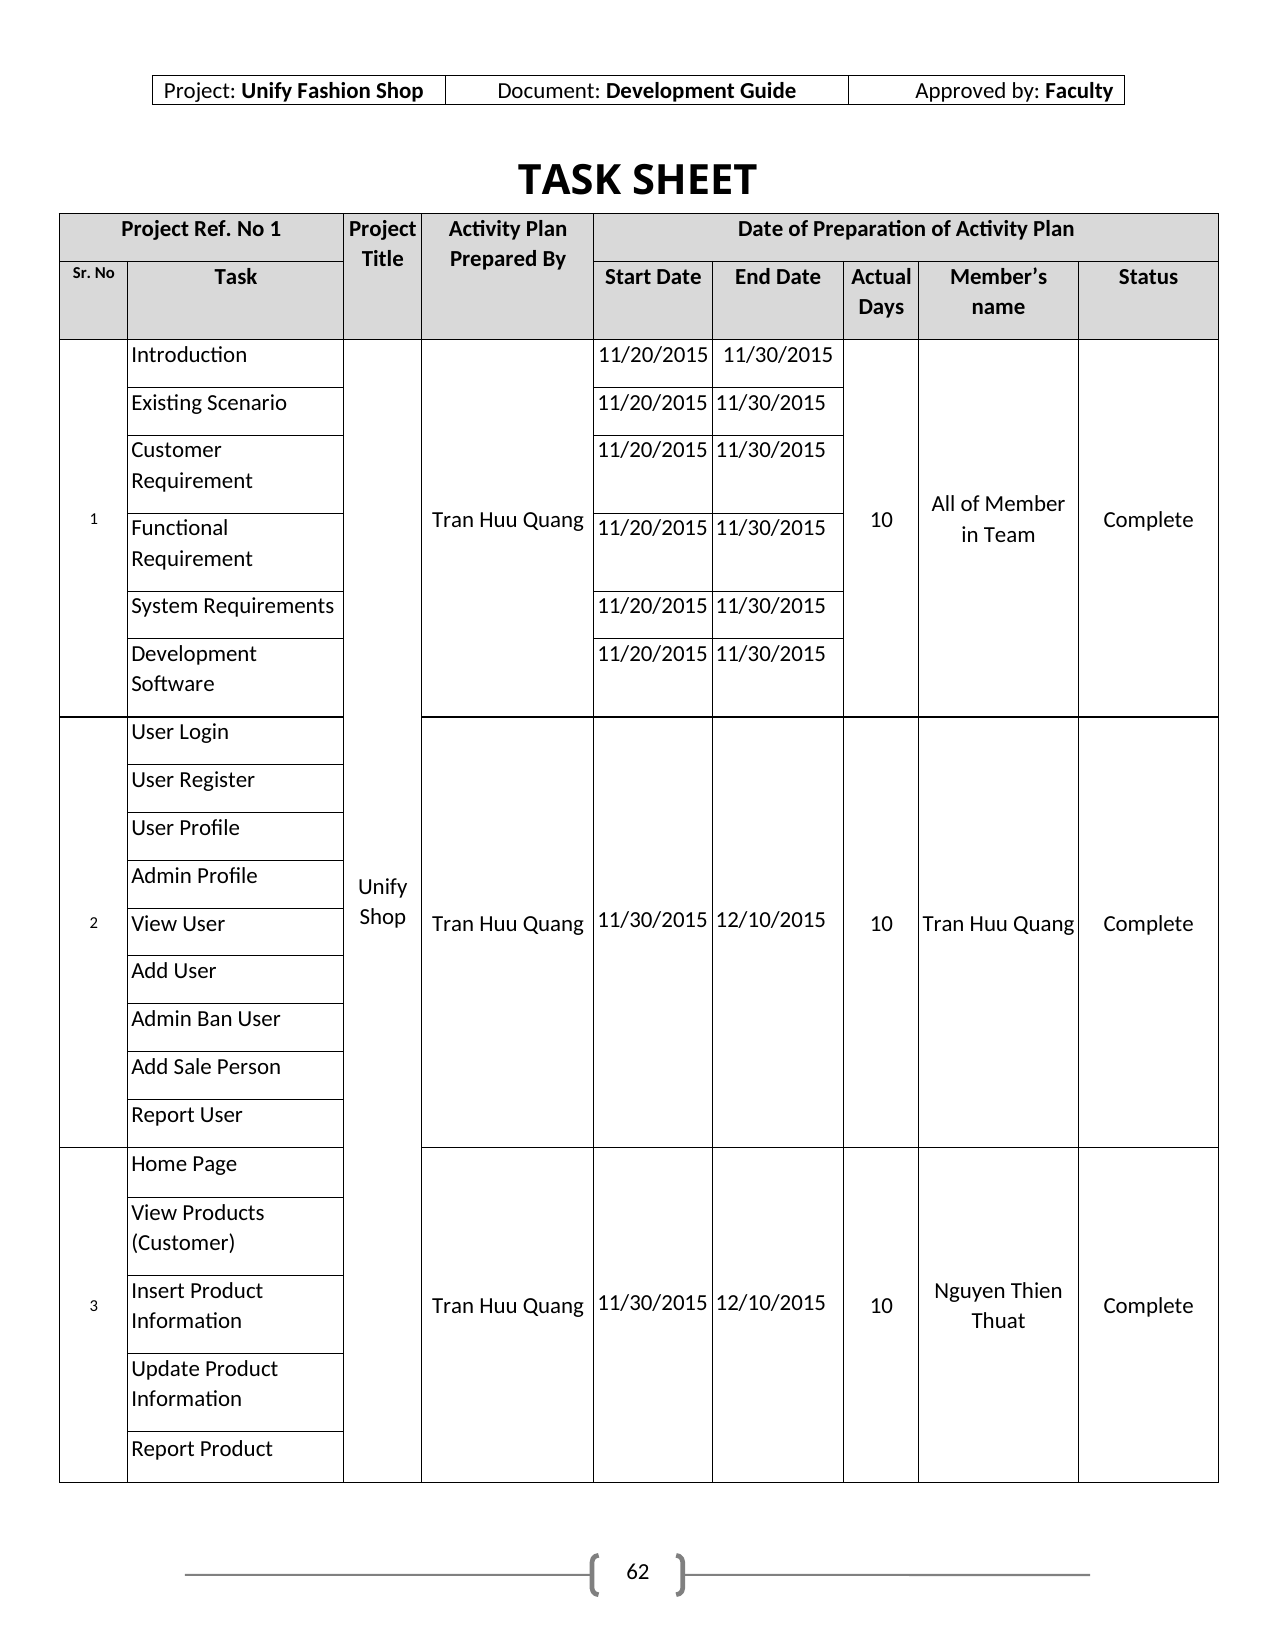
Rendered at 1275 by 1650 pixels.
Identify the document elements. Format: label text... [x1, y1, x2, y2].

table_cell Add Sale Person [128, 1052, 343, 1099]
table_cell View User [128, 909, 343, 955]
table_cell 11/30/2015 [594, 1148, 712, 1482]
table_cell 11/30/2015 [713, 592, 843, 638]
table_cell 11/20/2015 [594, 388, 712, 434]
table_cell Start Date [594, 262, 712, 339]
table_cell Update Product Information [128, 1354, 343, 1431]
table_cell Admin Ban User [128, 1004, 343, 1051]
table_cell Complete [1079, 1148, 1218, 1482]
table_cell 11/20/2015 [594, 592, 712, 638]
table_cell Introduction [128, 340, 343, 387]
table_cell System Requirements [128, 592, 343, 638]
table_cell Report User [128, 1100, 343, 1147]
table_cell Task [128, 262, 343, 339]
table_cell User Profile [128, 813, 343, 860]
table_cell All of Member in Team [919, 340, 1078, 716]
table_cell 11/20/2015 [594, 514, 712, 591]
table_cell 11/30/2015 [713, 340, 843, 387]
table_cell Development Software [128, 639, 343, 716]
table_cell Complete [1079, 340, 1218, 716]
table_cell 11/30/2015 [594, 718, 712, 1147]
table_cell Add User [128, 956, 343, 1003]
table_cell 11/20/2015 [594, 436, 712, 512]
table_cell Existing Scenario [128, 388, 343, 434]
table_cell 2 [60, 718, 127, 1147]
table_cell 11/30/2015 [713, 388, 843, 434]
table_cell Tran Huu Quang [422, 1148, 593, 1482]
table_cell Complete [1079, 718, 1218, 1147]
table_cell Actual Days [844, 262, 918, 339]
table_cell 10 [844, 340, 918, 716]
table_cell Report Product [128, 1432, 343, 1482]
table_cell 11/30/2015 [713, 514, 843, 591]
table_cell 11/30/2015 [713, 436, 843, 512]
table_cell Unify Shop [344, 340, 421, 1482]
table_cell Customer Requirement [128, 436, 343, 512]
table_cell Tran Huu Quang [919, 718, 1078, 1147]
table_header Project Title [344, 214, 421, 339]
table_cell Tran Huu Quang [422, 718, 593, 1147]
table_header Date of Preparation of Activity Plan [594, 214, 1218, 261]
table_cell Status [1079, 262, 1218, 339]
table_cell Admin Profile [128, 861, 343, 908]
table_cell Tran Huu Quang [422, 340, 593, 716]
table_cell Nguyen Thien Thuat [919, 1148, 1078, 1482]
table_cell User Login [128, 718, 343, 764]
table_cell Home Page [128, 1148, 343, 1197]
table_cell Member’s name [919, 262, 1078, 339]
table_cell End Date [713, 262, 843, 339]
subtitle TASK SHEET [150, 150, 1125, 207]
table_cell 11/20/2015 [594, 340, 712, 387]
table_header Project Ref. No 1 [60, 214, 343, 261]
table_header Activity Plan Prepared By [422, 214, 593, 339]
table_cell Functional Requirement [128, 514, 343, 591]
table_cell 12/10/2015 [713, 1148, 843, 1482]
table_cell 12/10/2015 [713, 718, 843, 1147]
table_cell 3 [60, 1148, 127, 1482]
table_cell 11/20/2015 [594, 639, 712, 716]
table_cell Insert Product Information [128, 1276, 343, 1353]
table_cell User Register [128, 765, 343, 812]
table_cell 10 [844, 1148, 918, 1482]
table_cell 11/30/2015 [713, 639, 843, 716]
table_cell 1 [60, 340, 127, 716]
table_cell 10 [844, 718, 918, 1147]
table_cell View Products (Customer) [128, 1198, 343, 1275]
table_cell Sr. No [60, 262, 127, 339]
